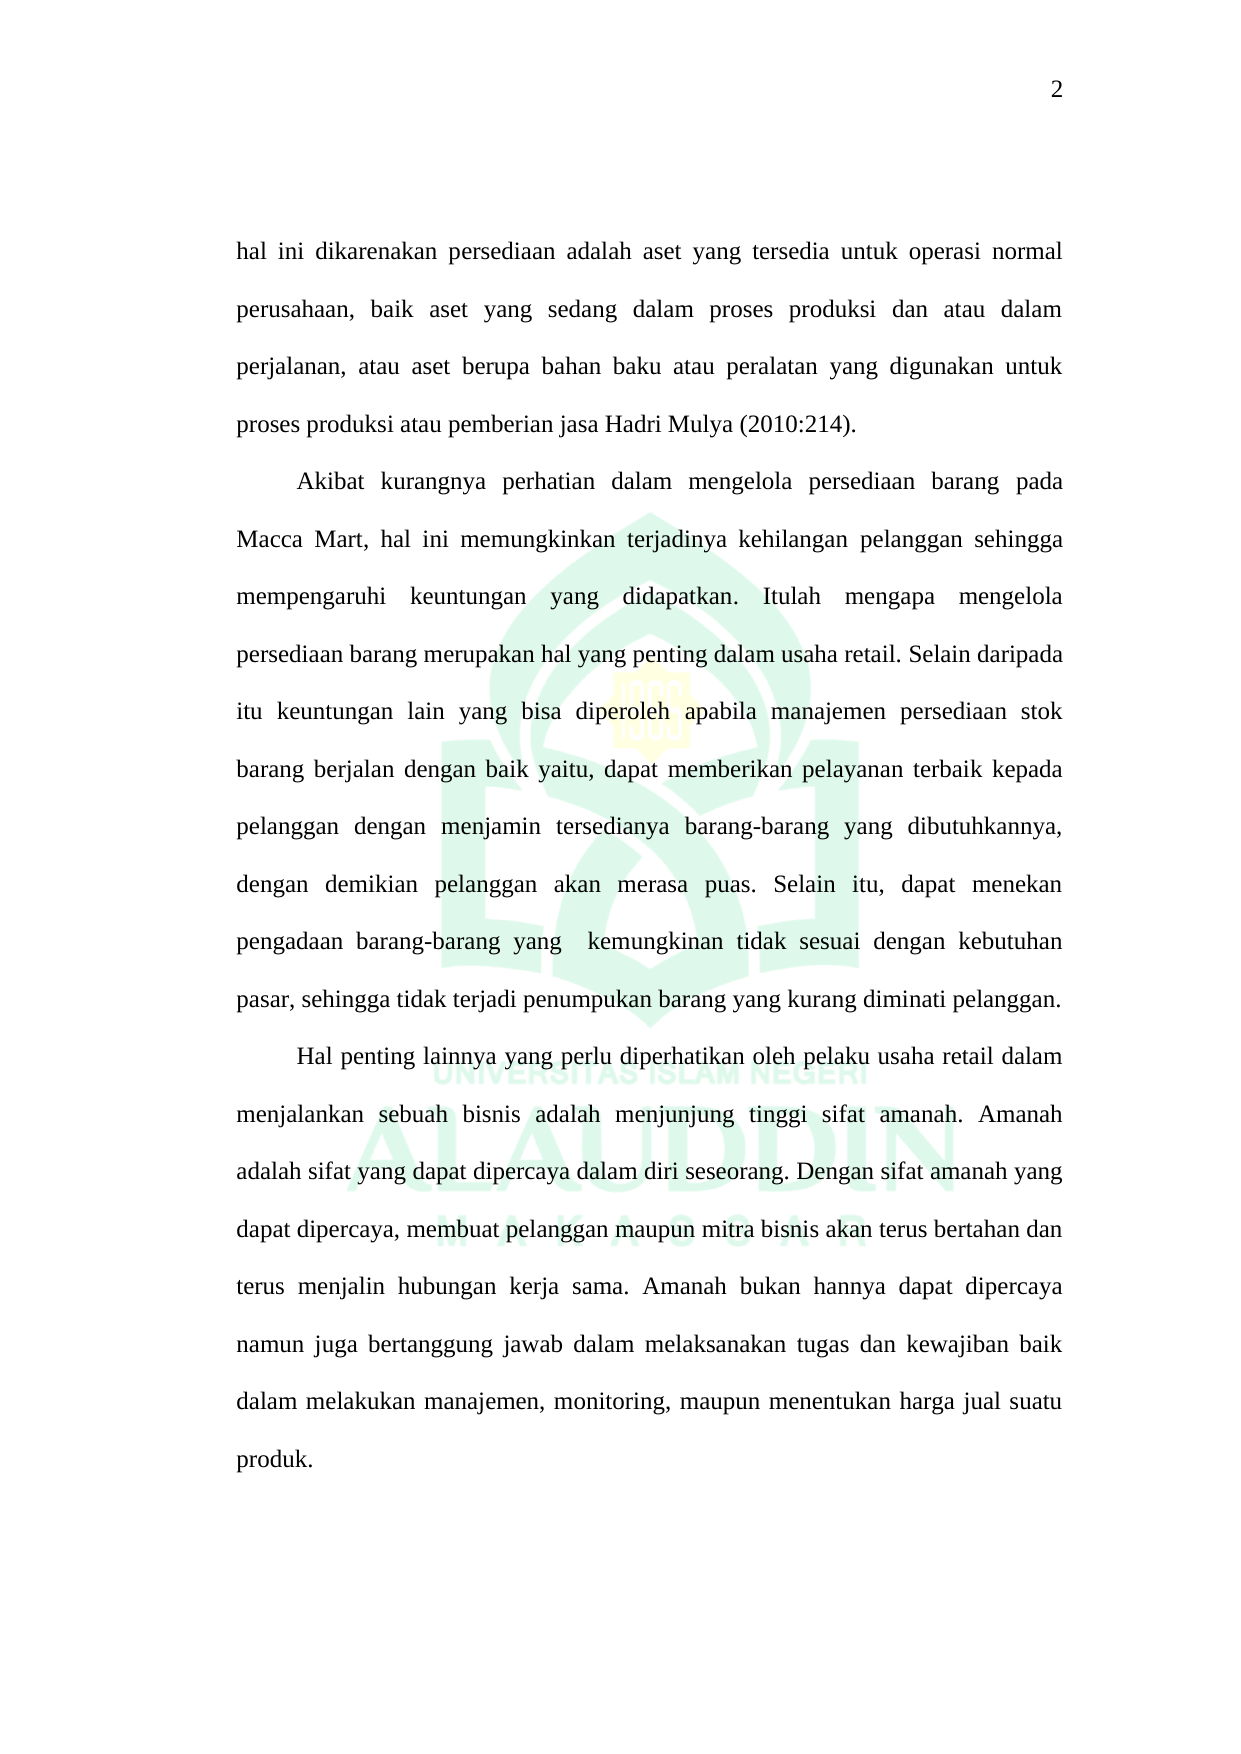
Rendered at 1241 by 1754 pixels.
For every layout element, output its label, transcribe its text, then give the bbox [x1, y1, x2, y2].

text Hal penting lainnya yang perlu diperhatikan oleh pelaku usaha retail dalam menjalankan sebuah bisnis adalah menjunjung tinggi sifat amanah. Amanah adalah sifat yang dapat dipercaya dalam diri seseorang. Dengan sifat amanah yang dapat dipercaya, membuat pelanggan maupun mitra bisnis akan terus bertahan dan terus menjalin hubungan kerja sama. Amanah bukan hannya dapat dipercaya namun juga bertanggung jawab dalam melaksanakan tugas dan kewajiban baik dalam melakukan manajemen, monitoring, maupun menentukan harga jual suatu produk. [236, 1041, 1063, 1472]
text Akibat kurangnya perhatian dalam mengelola persediaan barang pada Macca Mart, hal ini memungkinkan terjadinya kehilangan pelanggan sehingga mempengaruhi keuntungan yang didapatkan. Itulah mengapa mengelola persediaan barang merupakan hal yang penting dalam usaha retail. Selain daripada itu keuntungan lain yang bisa diperoleh apabila manajemen persediaan stok barang berjalan dengan baik yaitu, dapat memberikan pelayanan terbaik kepada pelanggan dengan menjamin tersedianya barang-barang yang dibutuhkannya, dengan demikian pelanggan akan merasa puas. Selain itu, dapat menekan pengadaan barang-barang yang kemungkinan tidak sesuai dengan kebutuhan pasar, sehingga tidak terjadi penumpukan barang yang kurang diminati pelanggan. [236, 466, 1063, 1012]
text hal ini dikarenakan persediaan adalah aset yang tersedia untuk operasi normal perusahaan, baik aset yang sedang dalam proses produksi dan atau dalam perjalanan, atau aset berupa bahan baku atau peralatan yang digunakan untuk proses produksi atau pemberian jasa Hadri Mulya (2010:214). [236, 236, 1063, 437]
